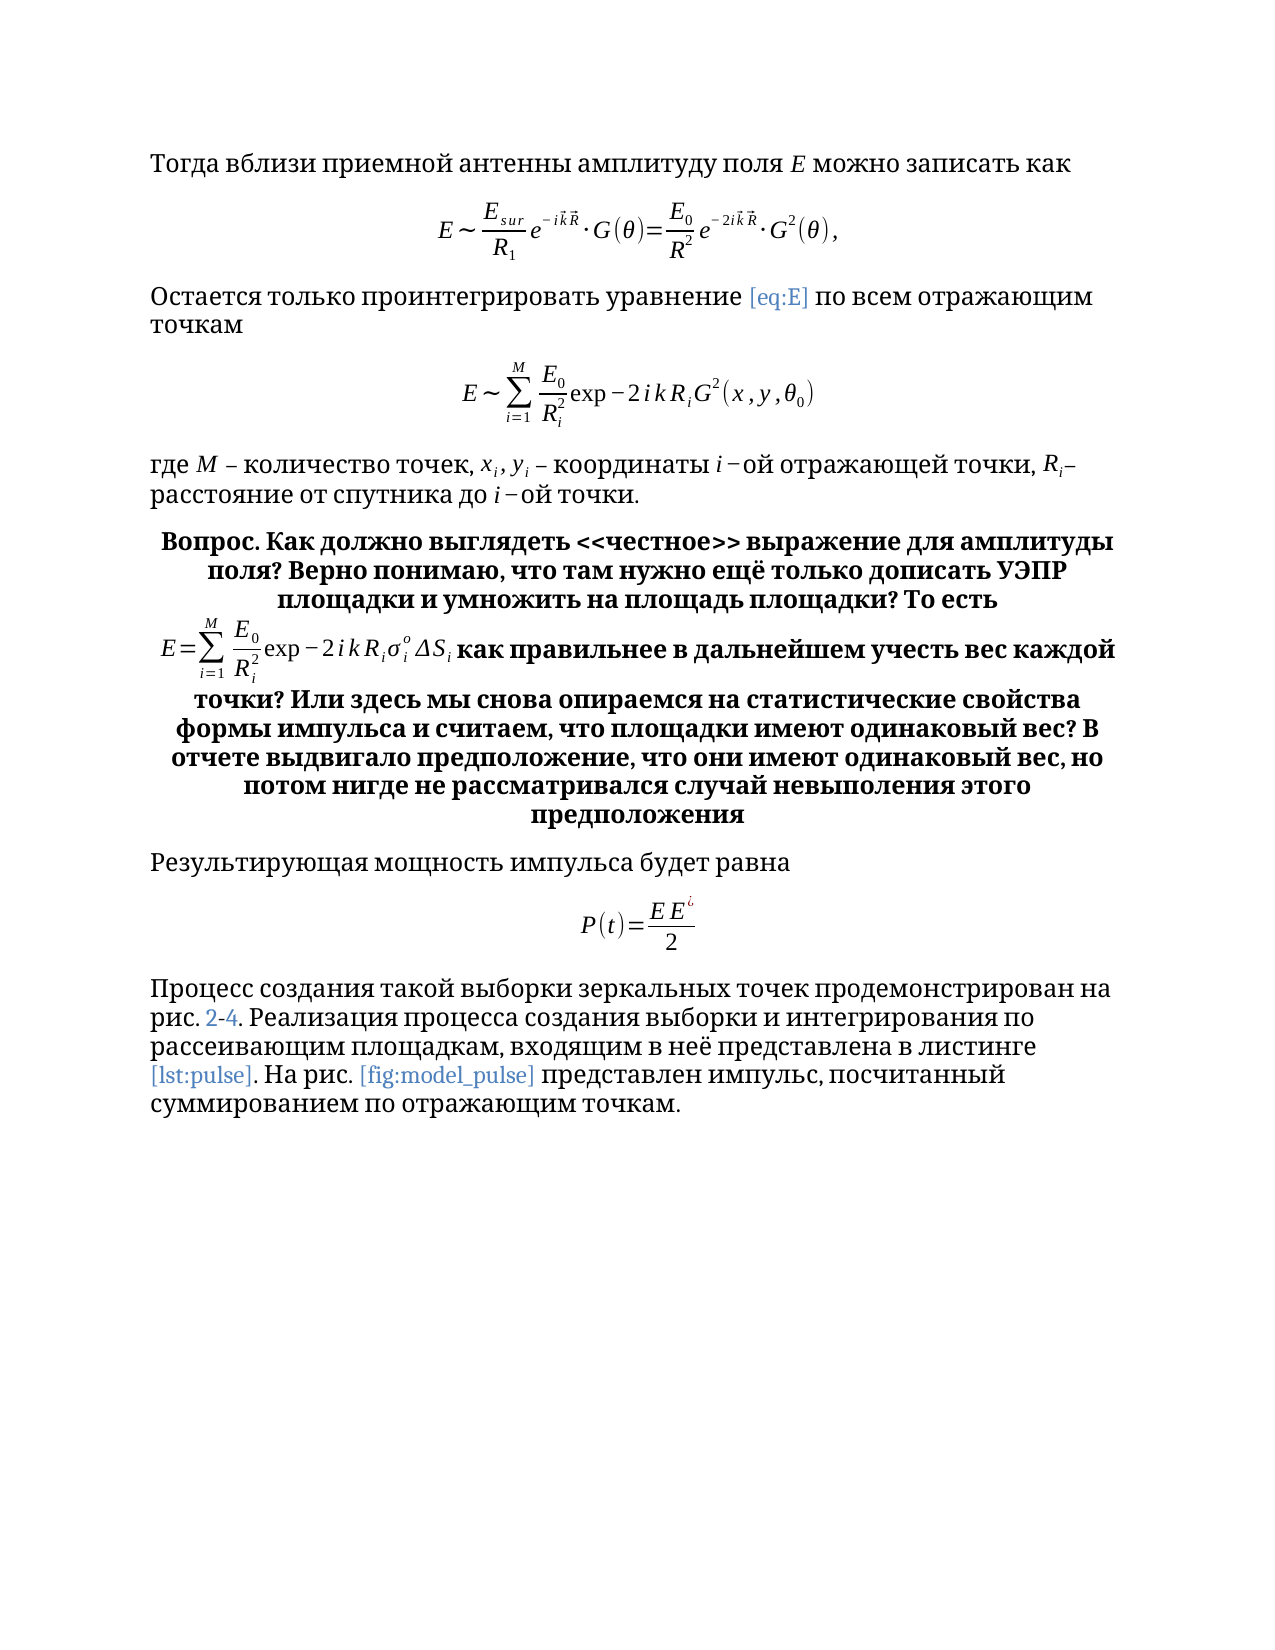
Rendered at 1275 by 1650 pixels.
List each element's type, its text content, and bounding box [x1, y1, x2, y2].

text Процесс создания такой выборки зеркальных точек продемонстрирован на рис. 2-4. Реализация процесса создания выборки и интегрирования по рассеивающим площадкам, входящим в неё представлена в листинге [lst:pulse]. На рис. [fig:model_pulse] представлен импульс, посчитанный суммированием по отражающим точкам. [150, 975, 1125, 1119]
text Остается только проинтегрировать уравнение [eq:E] по всем отражающим точкам [150, 283, 1125, 340]
text Результирующая мощность импульса будет равна [150, 848, 1125, 877]
text Вопрос. Как должно выглядеть <<честное>> выражение для амплитуды поля? Верно понимаю, что там нужно ещё только дописать УЭПР площадки и умножить на площадь площадки? То есть как правильнее в дальнейшем учесть вес каждой точки? Или здесь мы снова опираемся на статистические свойства формы импульса и считаем, что площадки имеют одинаковый вес? В отчете выдвигало предположение, что они имеют одинаковый вес, но потом нигде не рассматривался случай невыполения этого предположения [150, 528, 1125, 830]
text где – количество точек, – координаты ой отражающей точки, – расстояние от спутника до ой точки. [150, 449, 1125, 509]
text Тогда вблизи приемной антенны амплитуду поля можно записать как [150, 150, 1125, 179]
